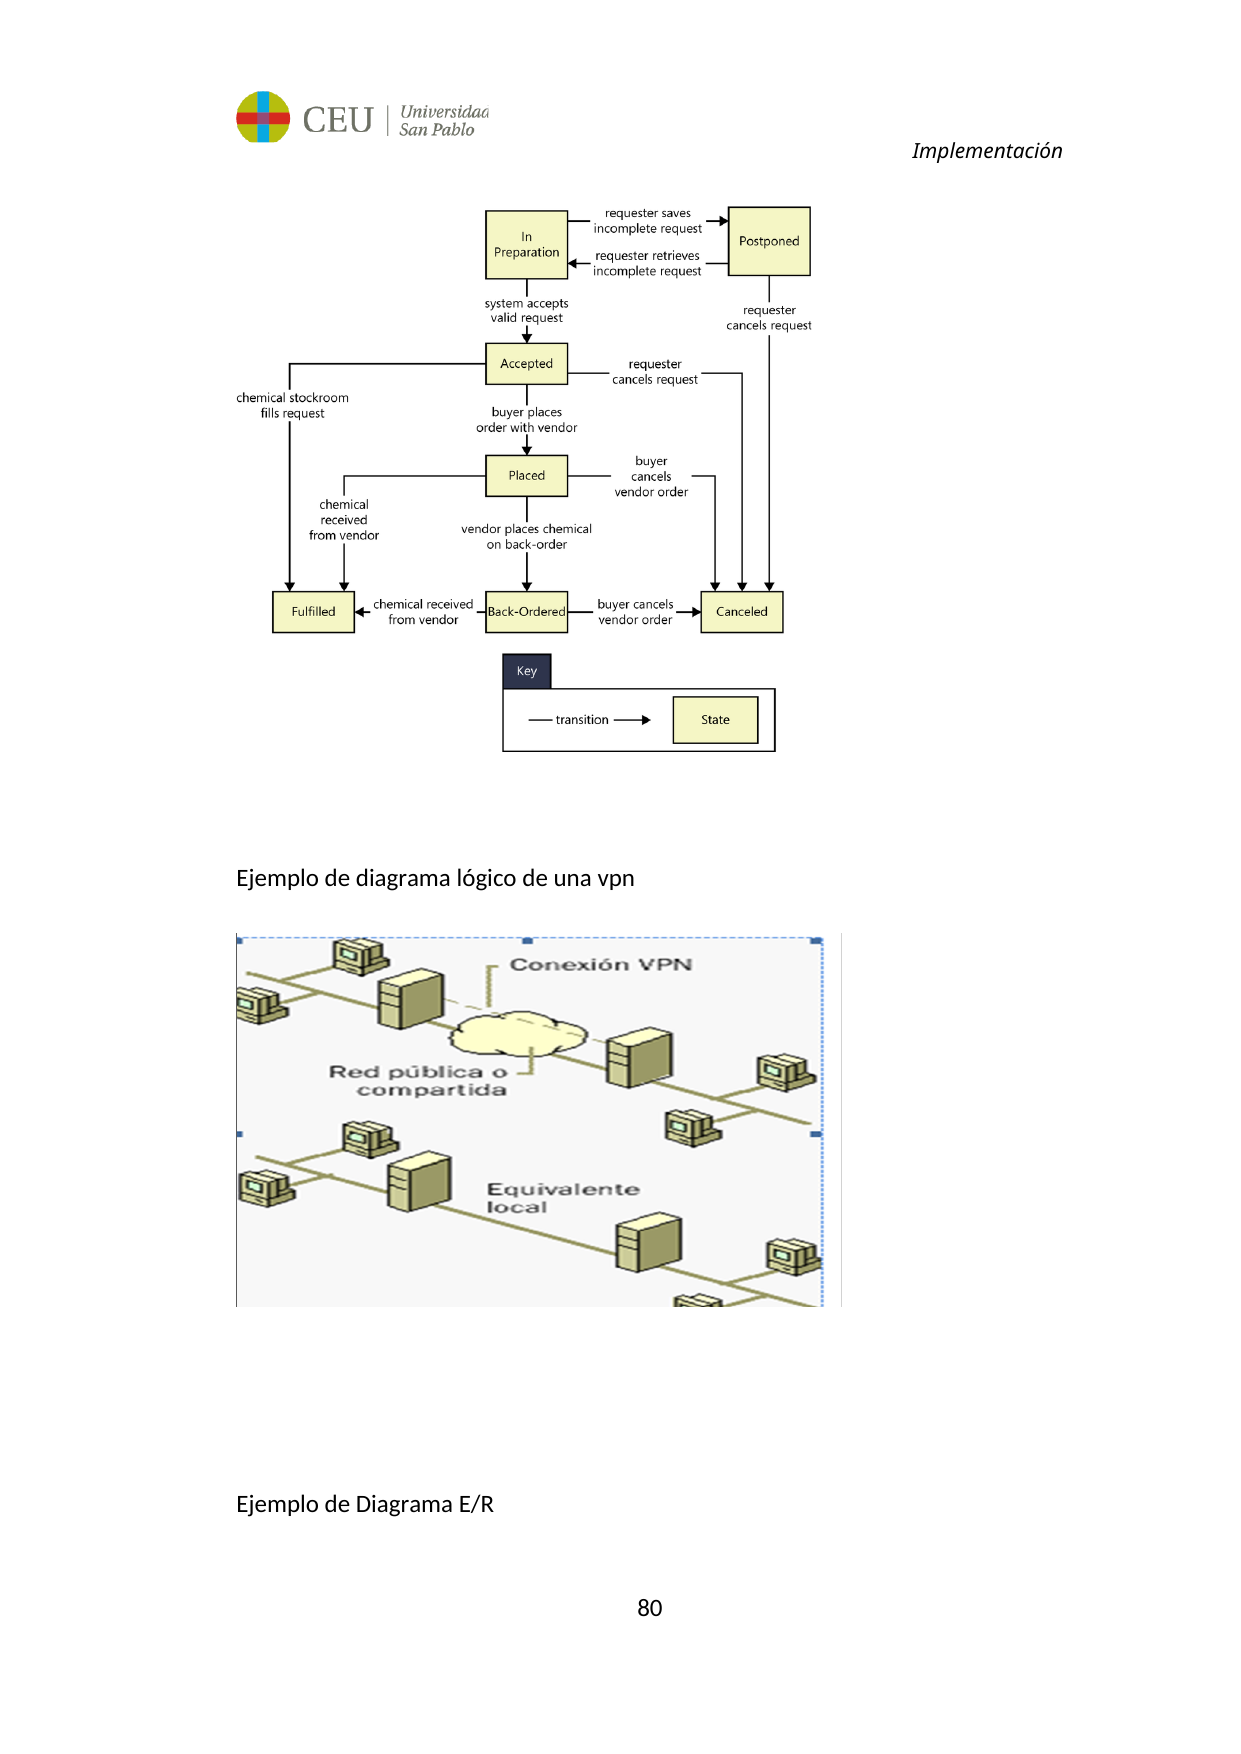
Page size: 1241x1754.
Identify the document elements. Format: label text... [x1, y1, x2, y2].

text Ejemplo de diagrama lógico de una vpn [236, 862, 1063, 893]
picture [236, 933, 842, 1307]
picture [235, 89, 489, 143]
picture [236, 206, 812, 752]
text Ejemplo de Diagrama E/R [236, 1488, 1063, 1519]
